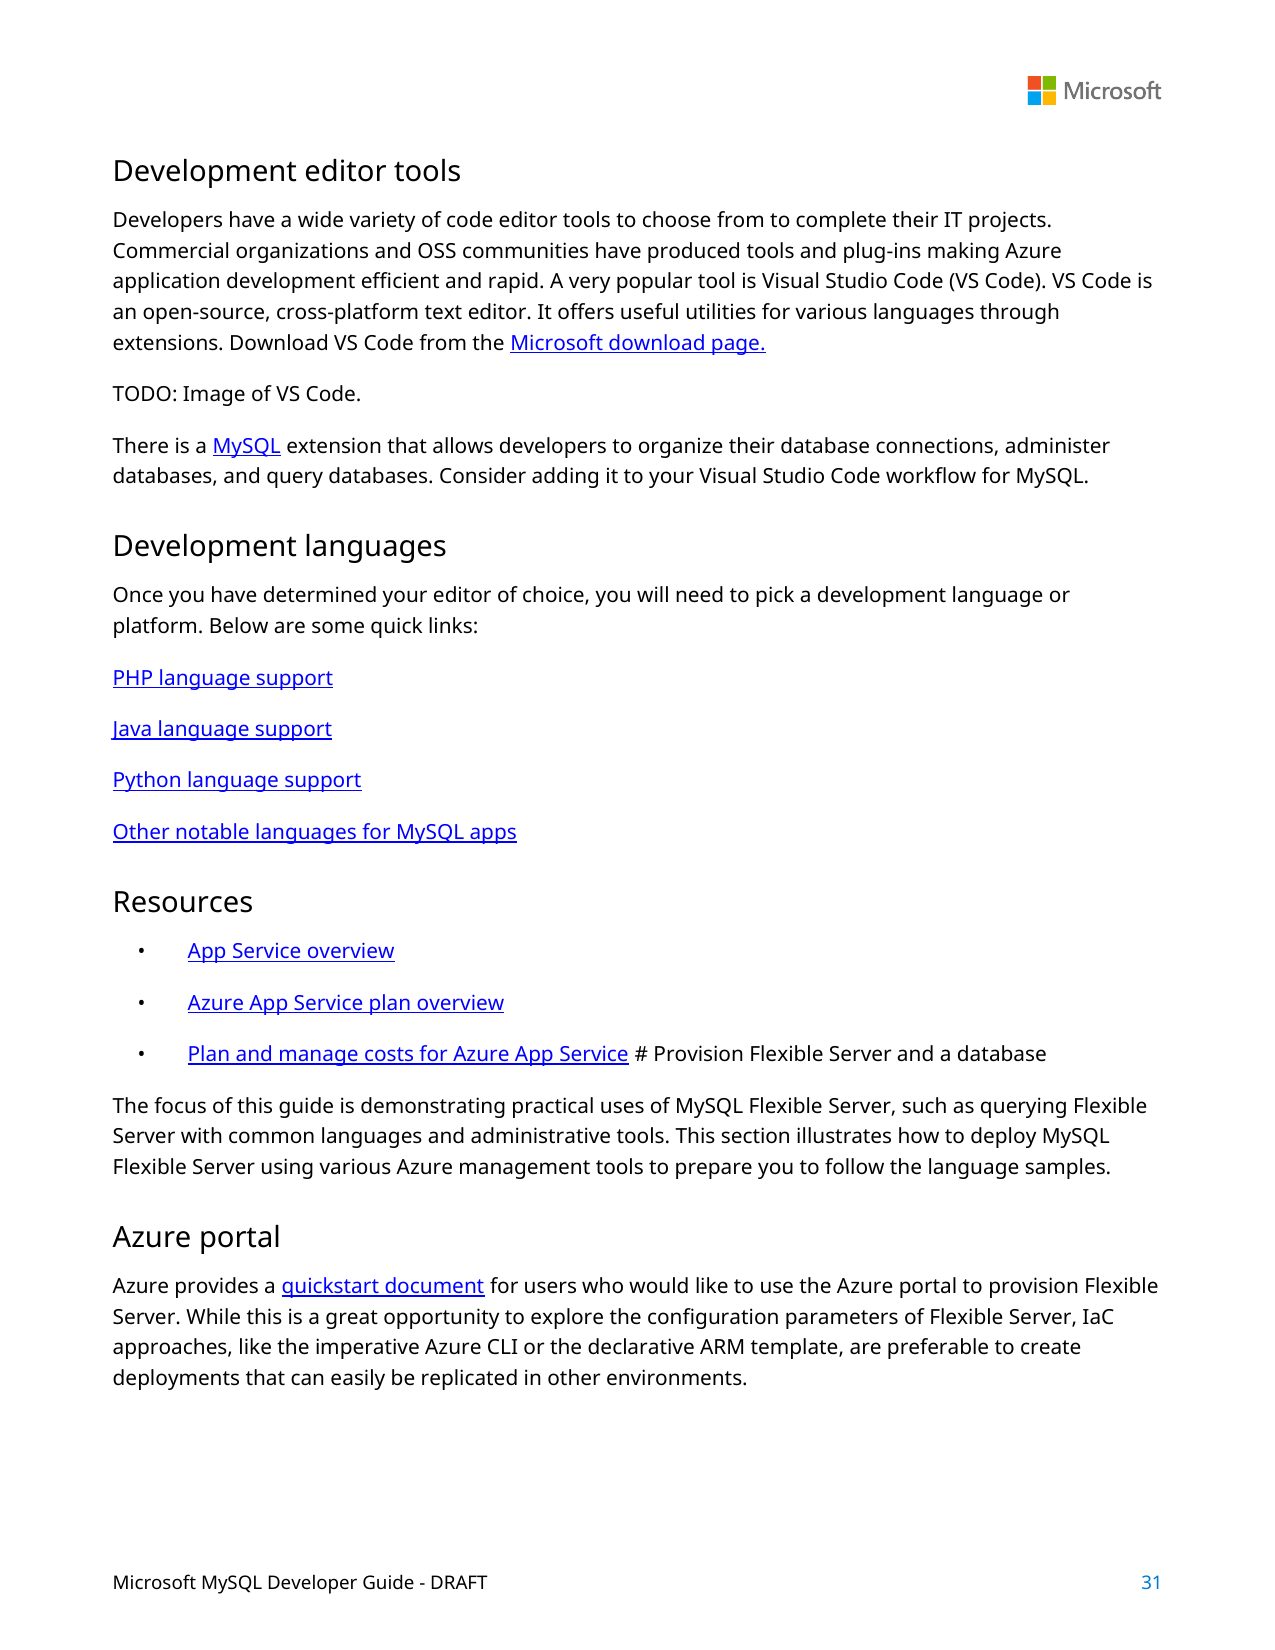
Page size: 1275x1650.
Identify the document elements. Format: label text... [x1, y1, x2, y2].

list App Service overview [137, 936, 1162, 965]
text Once you have determined your editor of choice, you will need to pick a development language or platform. Below are some quick links: [112, 581, 1162, 640]
text PHP language support [112, 663, 1162, 691]
list Plan and manage costs for Azure App Service # Provision Flexible Server and a database [137, 1039, 1162, 1068]
text The focus of this guide is demonstrating practical uses of MySQL Flexible Server, such as querying Flexible Server with common languages and administrative tools. This section illustrates how to deploy MySQL Flexible Server using various Azure management tools to prepare you to follow the language samples. [112, 1091, 1162, 1180]
text Python language support [112, 766, 1162, 794]
text TODO: Image of VS Code. [112, 379, 1162, 408]
text Java language support [112, 714, 1162, 743]
text Developers have a wide variety of code editor tools to choose from to complete their IT projects. Commercial organizations and OSS communities have produced tools and plug-ins making Azure application development efficient and rapid. A very popular tool is Visual Studio Code (VS Code). VS Code is an open-source, cross-platform text editor. It offers useful utilities for various languages through extensions. Download VS Code from the Microsoft download page. [112, 205, 1162, 356]
subtitle Resources [112, 881, 1162, 921]
subtitle Development editor tools [112, 150, 1162, 190]
text Other notable languages for MySQL apps [112, 817, 1162, 846]
list Azure App Service plan overview [137, 988, 1162, 1016]
text There is a MySQL extension that allows developers to organize their database connections, administer databases, and query databases. Consider adding it to your Visual Studio Code workflow for MySQL. [112, 431, 1162, 490]
subtitle Azure portal [112, 1216, 1162, 1256]
text Azure provides a quickstart document for users who would like to use the Azure portal to provision Flexible Server. While this is a great opportunity to explore the configuration parameters of Flexible Server, IaC approaches, like the imperative Azure CLI or the declarative ARM template, are preferable to create deployments that can easily be replicated in other environments. [112, 1271, 1162, 1392]
picture [1026, 75, 1163, 107]
subtitle Development languages [112, 525, 1162, 565]
